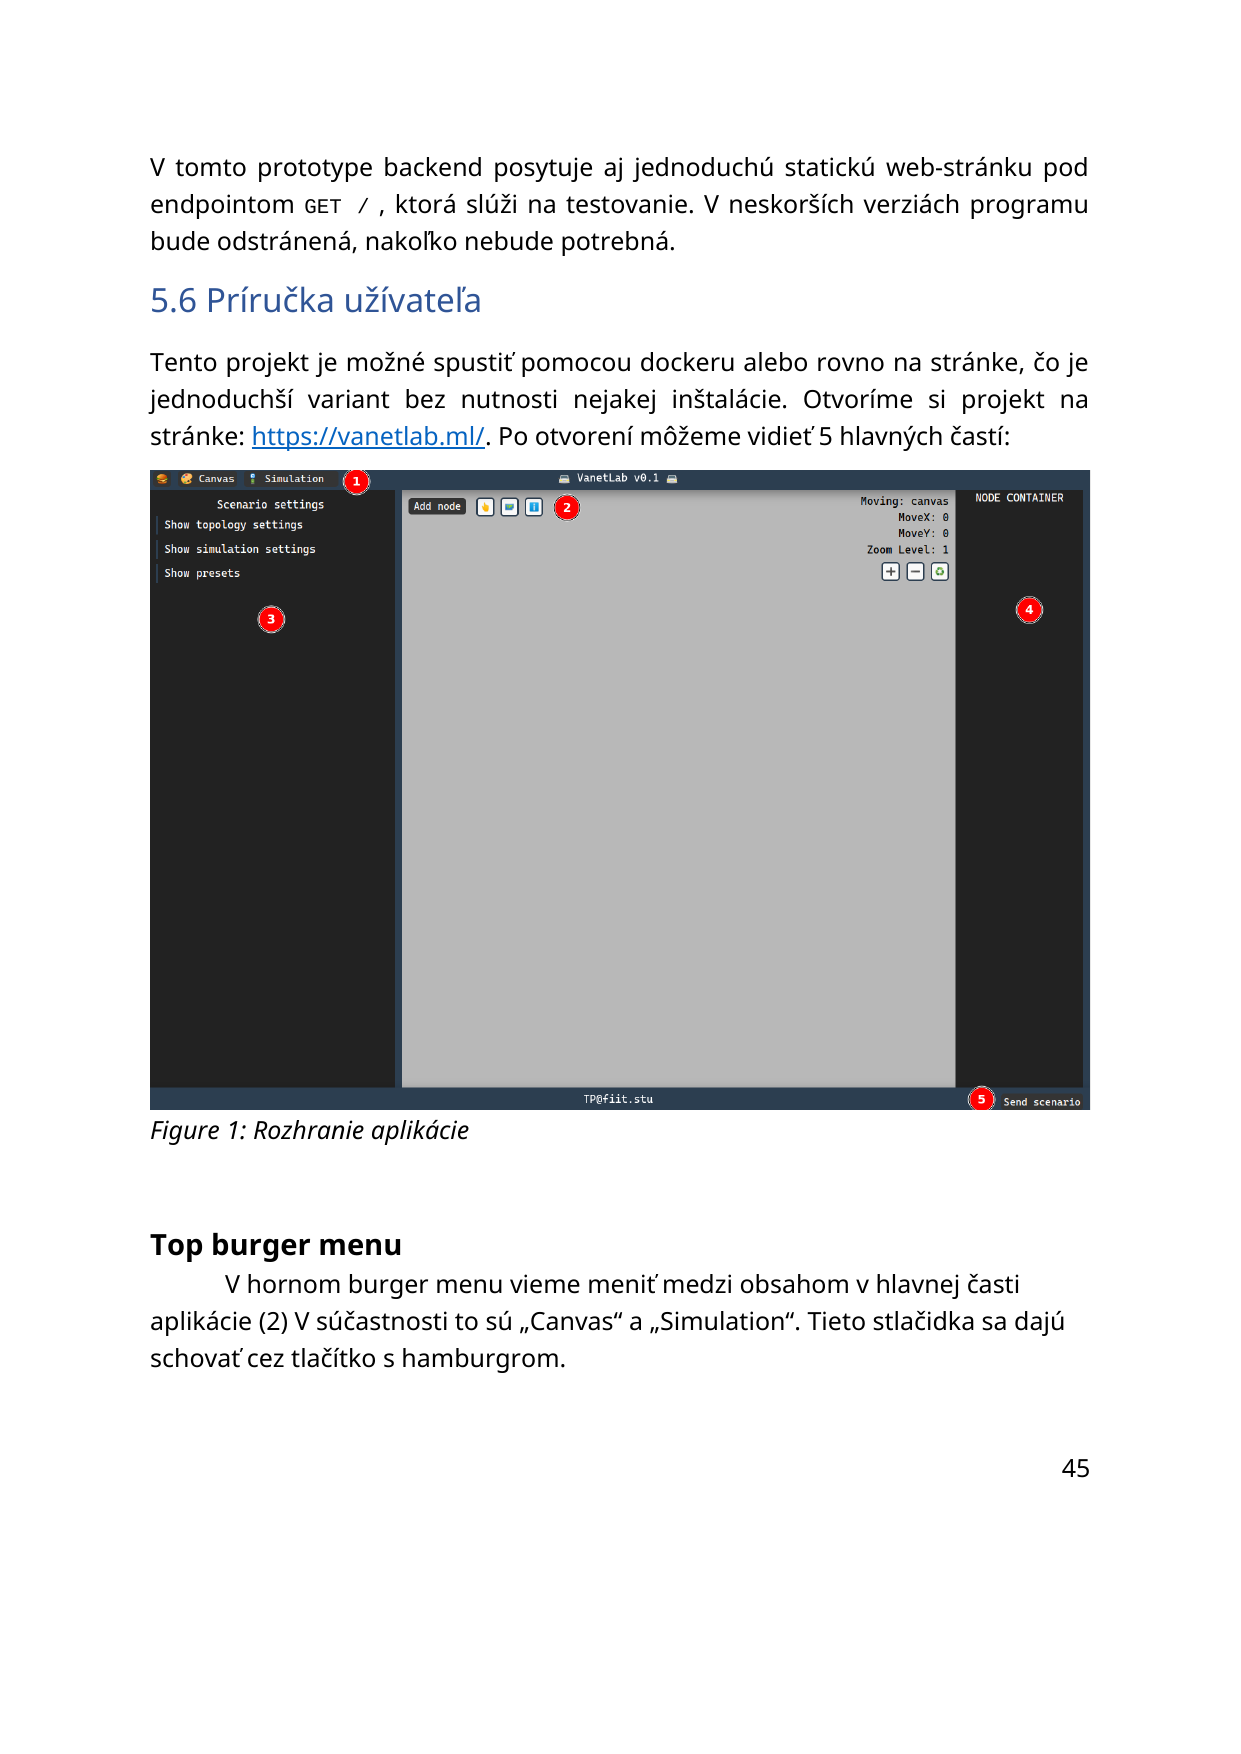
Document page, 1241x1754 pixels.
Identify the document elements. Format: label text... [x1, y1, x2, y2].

text Tento projekt je možné spustiť pomocou dockeru alebo rovno na stránke, čo je jednoduchší variant bez nutnosti nejakej inštalácie. Otvoríme si projekt na stránke: https://vanetlab.ml/. Po otvorení môžeme vidieť 5 hlavných častí: [150, 345, 1090, 453]
text V hornom burger menu vieme meniť medzi obsahom v hlavnej časti aplikácie (2) V súčastnosti to sú „Canvas“ a „Simulation“. Tieto stlačidka sa dajú schovať cez tlačítko s hamburgrom. [150, 1267, 1090, 1375]
text V tomto prototype backend posytuje aj jednoduchú statickú web-stránku pod endpointom GET / , ktorá slúži na testovanie. V neskorších verziách programu bude odstránená, nakoľko nebude potrebná. [150, 150, 1090, 258]
picture [150, 470, 1091, 1110]
subtitle 5.6 Príručka užívateľa [150, 277, 1090, 322]
subtitle Top burger menu [150, 1224, 1090, 1264]
